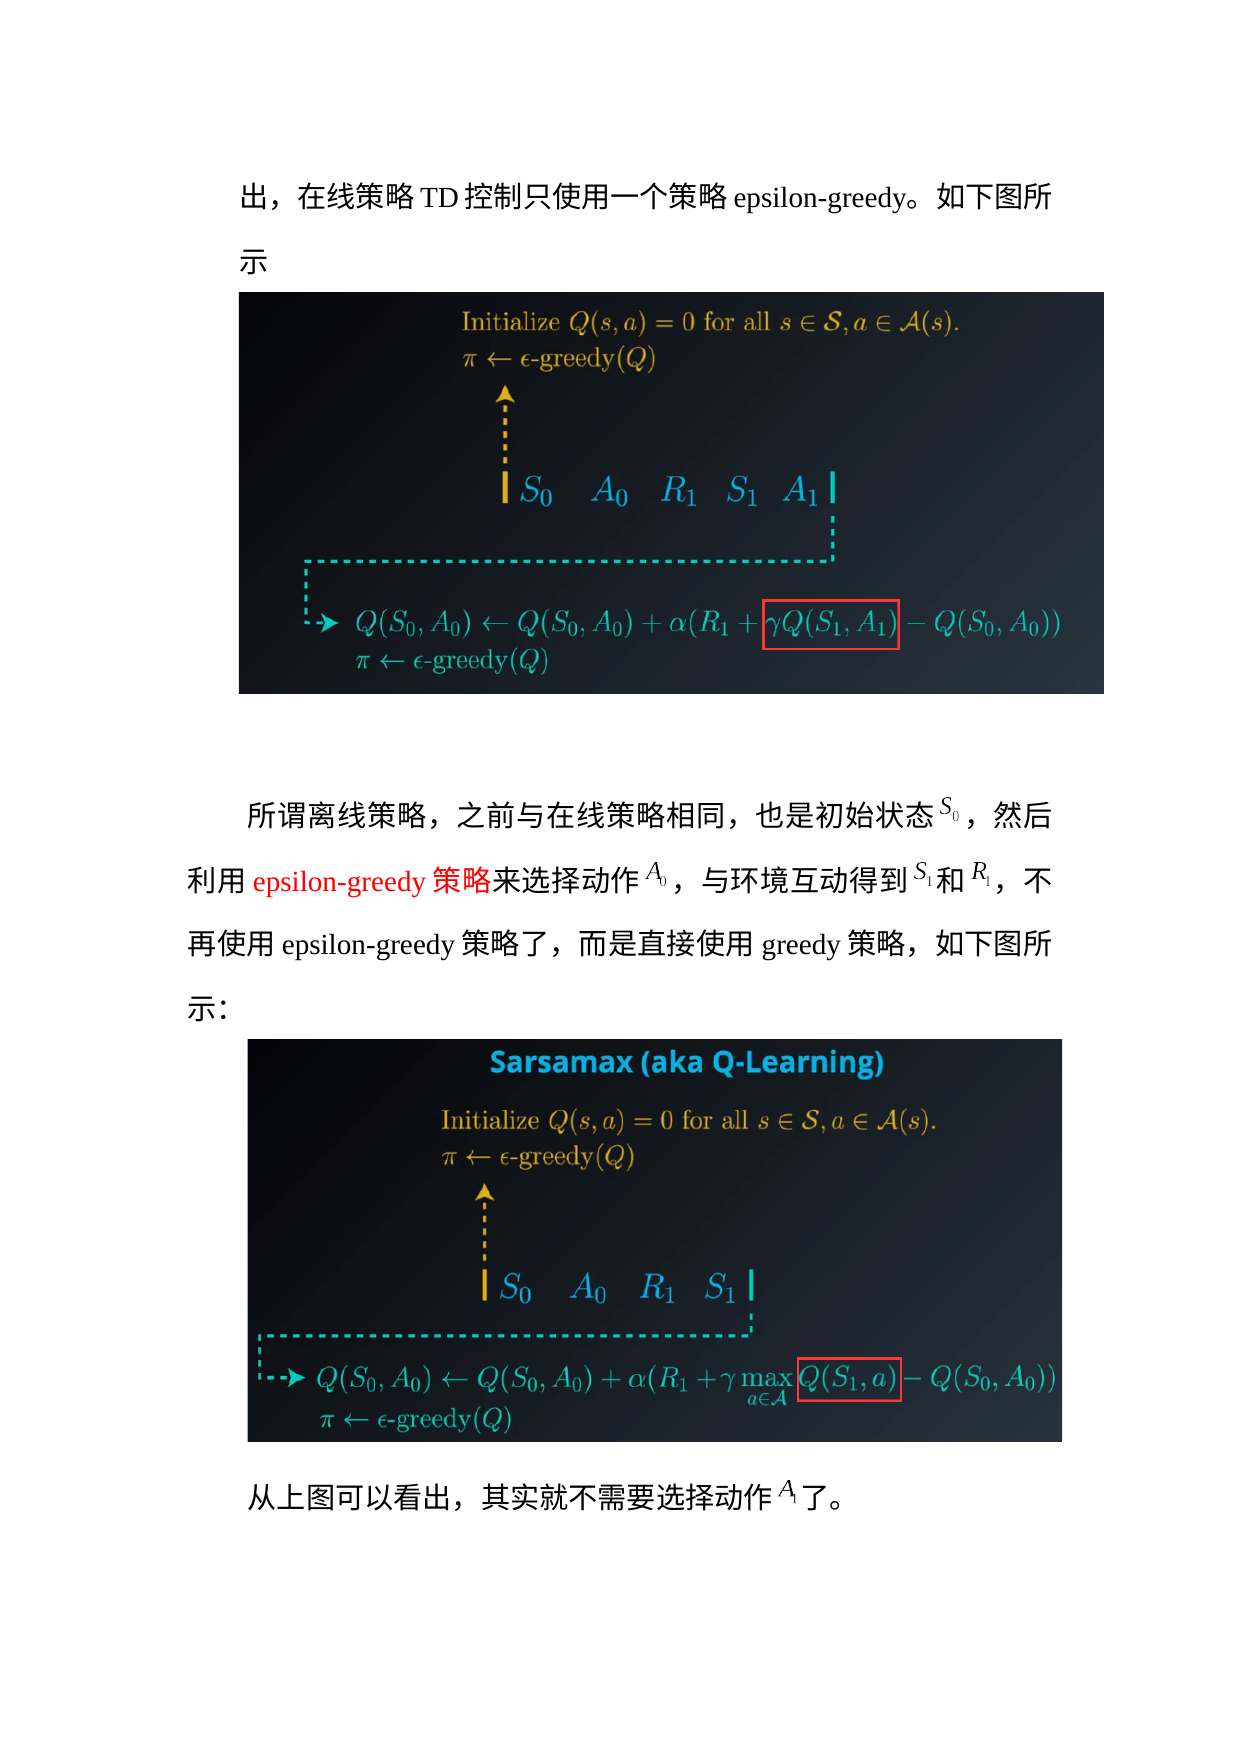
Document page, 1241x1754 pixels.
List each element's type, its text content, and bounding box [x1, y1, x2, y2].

picture [247, 1039, 1063, 1442]
picture [238, 292, 1104, 694]
text 所谓离线策略，之前与在线策略相同，也是初始状态，然后利用epsilon-greedy策略来选择动作，与环境互动得到和，不再使用epsilon-greedy策略了，而是直接使用greedy策略，如下图所示： [187, 779, 1053, 1039]
text 从上图可以看出，其实就不需要选择动作了。 [187, 1462, 1053, 1527]
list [239, 162, 1053, 292]
